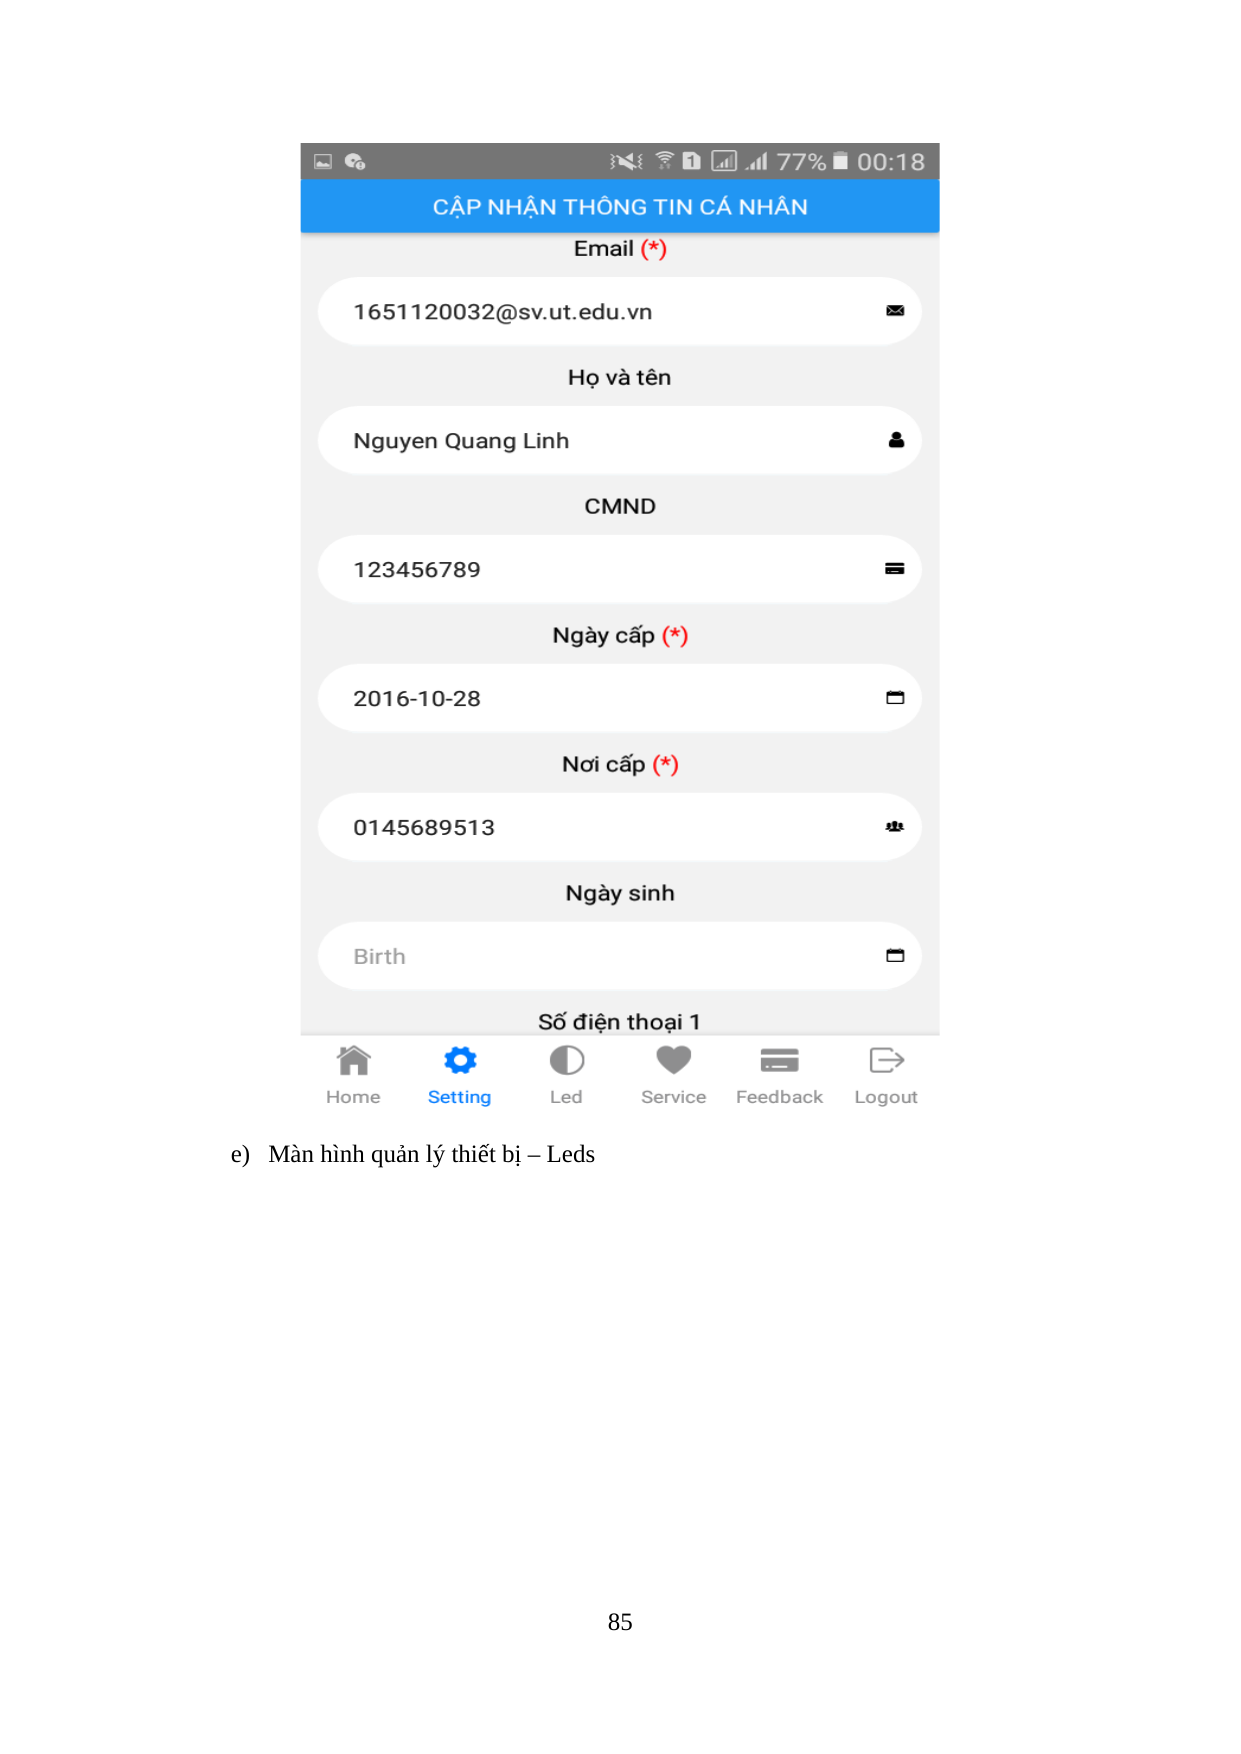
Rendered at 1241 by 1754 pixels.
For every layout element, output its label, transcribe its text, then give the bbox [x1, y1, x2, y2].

list Màn hình quản lý thiết bị – Leds [231, 598, 1122, 1167]
picture [300, 143, 940, 1110]
